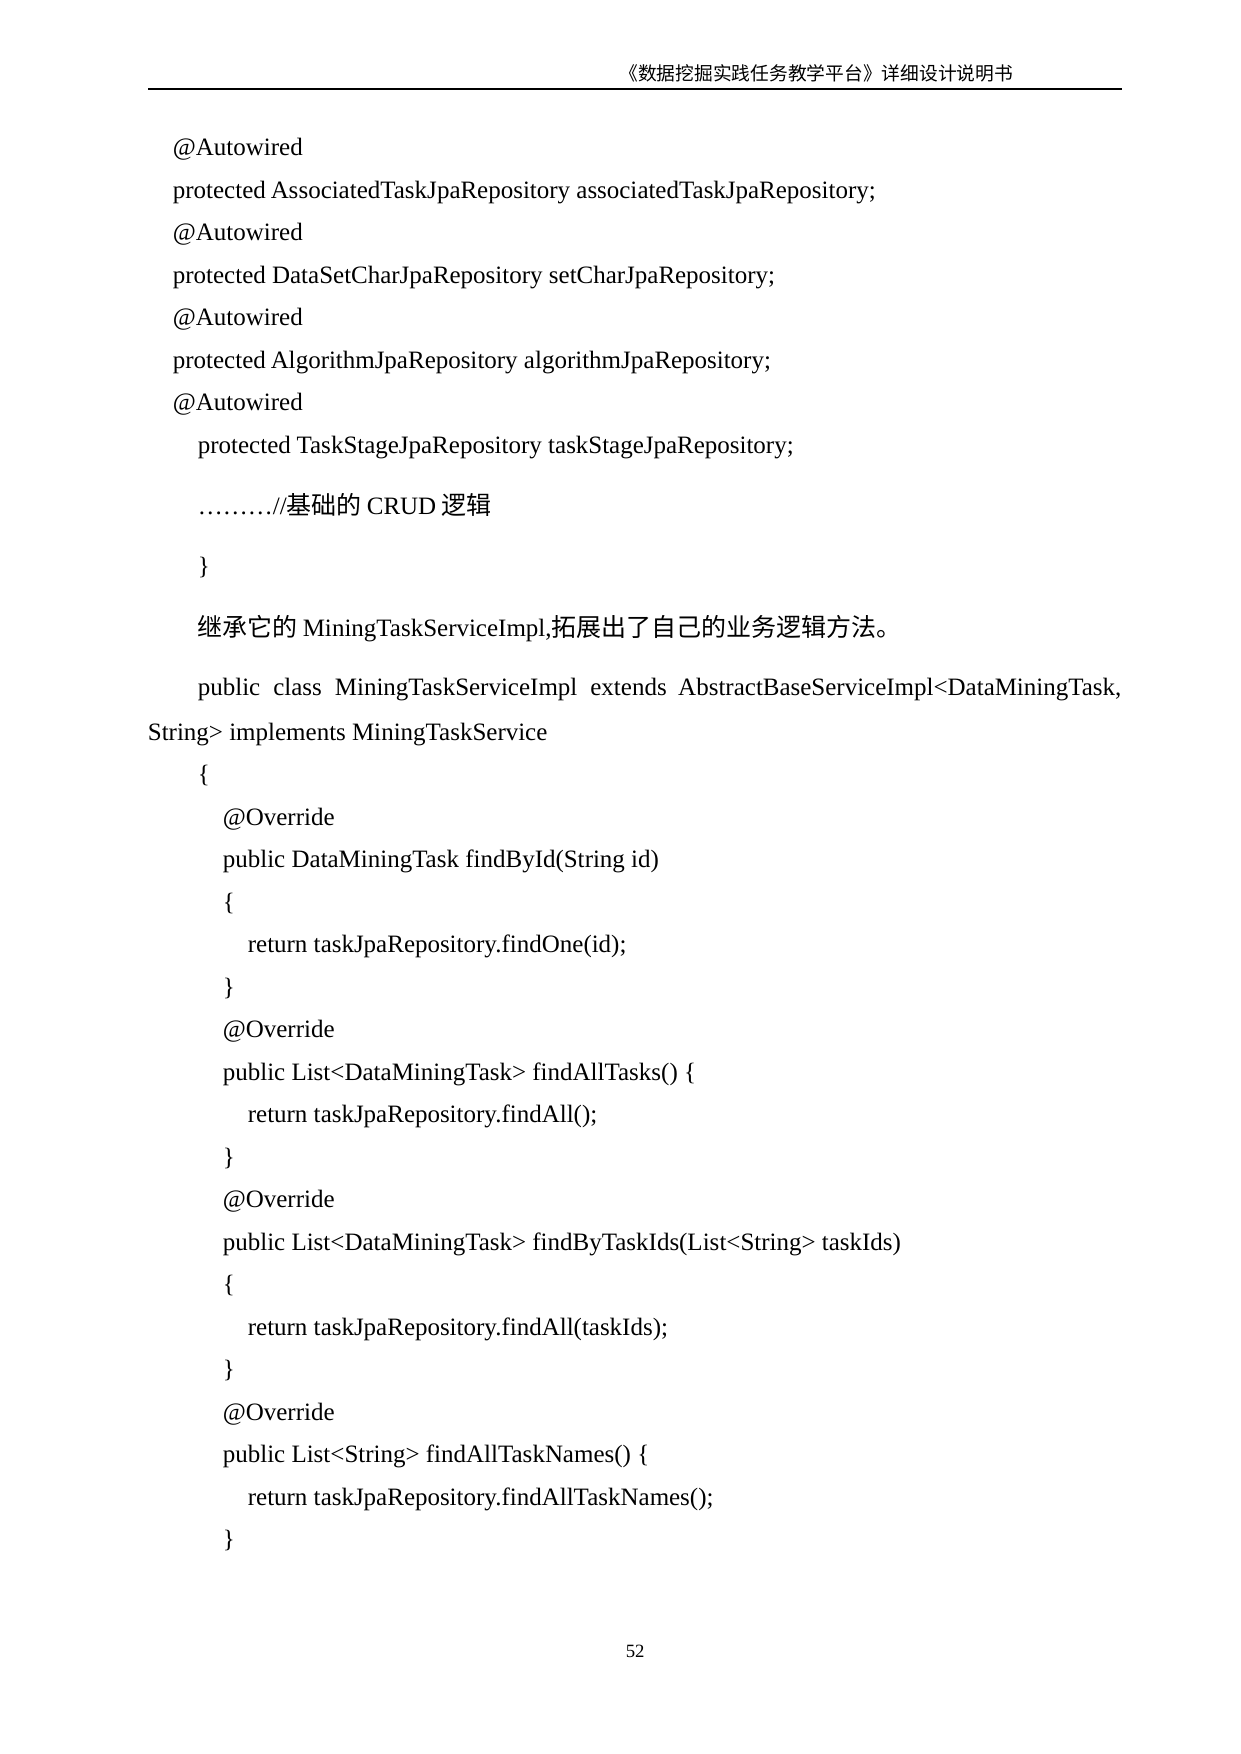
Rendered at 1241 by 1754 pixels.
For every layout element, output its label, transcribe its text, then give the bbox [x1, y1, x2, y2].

text return taskJpaRepository.findAllTaskNames(); [148, 1479, 1122, 1513]
text public List<DataMiningTask> findByTaskIds(List<String> taskIds) [148, 1224, 1122, 1258]
text @Override [148, 1011, 1122, 1045]
text public DataMiningTask findById(String id) [148, 841, 1122, 875]
text } [148, 549, 1122, 583]
text @Autowired [148, 215, 1122, 249]
text } [148, 1521, 1122, 1555]
text protected AssociatedTaskJpaRepository associatedTaskJpaRepository; [148, 172, 1122, 206]
text } [148, 1351, 1122, 1385]
text protected TaskStageJpaRepository taskStageJpaRepository; [148, 427, 1122, 461]
text return taskJpaRepository.findOne(id); [148, 926, 1122, 960]
text } [148, 969, 1122, 1003]
text { [148, 756, 1122, 790]
text return taskJpaRepository.findAll(taskIds); [148, 1309, 1122, 1343]
text @Override [148, 1181, 1122, 1215]
text 继承它的MiningTaskServiceImpl,拓展出了自己的业务逻辑方法。 [148, 591, 1122, 659]
text protected AlgorithmJpaRepository algorithmJpaRepository; [148, 342, 1122, 376]
text @Override [148, 1394, 1122, 1428]
text @Autowired [148, 300, 1122, 334]
text public List<String> findAllTaskNames() { [148, 1436, 1122, 1470]
text { [148, 884, 1122, 918]
text public class MiningTaskServiceImpl extends AbstractBaseServiceImpl<DataMiningTask, String> implements MiningTaskService [148, 670, 1122, 748]
text ………//基础的CRUD逻辑 [148, 470, 1122, 538]
text public List<DataMiningTask> findAllTasks() { [148, 1054, 1122, 1088]
text @Autowired [148, 130, 1122, 164]
text { [148, 1266, 1122, 1300]
text } [148, 1139, 1122, 1173]
text protected DataSetCharJpaRepository setCharJpaRepository; [148, 257, 1122, 291]
text @Autowired [148, 385, 1122, 419]
text @Override [148, 799, 1122, 833]
text return taskJpaRepository.findAll(); [148, 1096, 1122, 1130]
